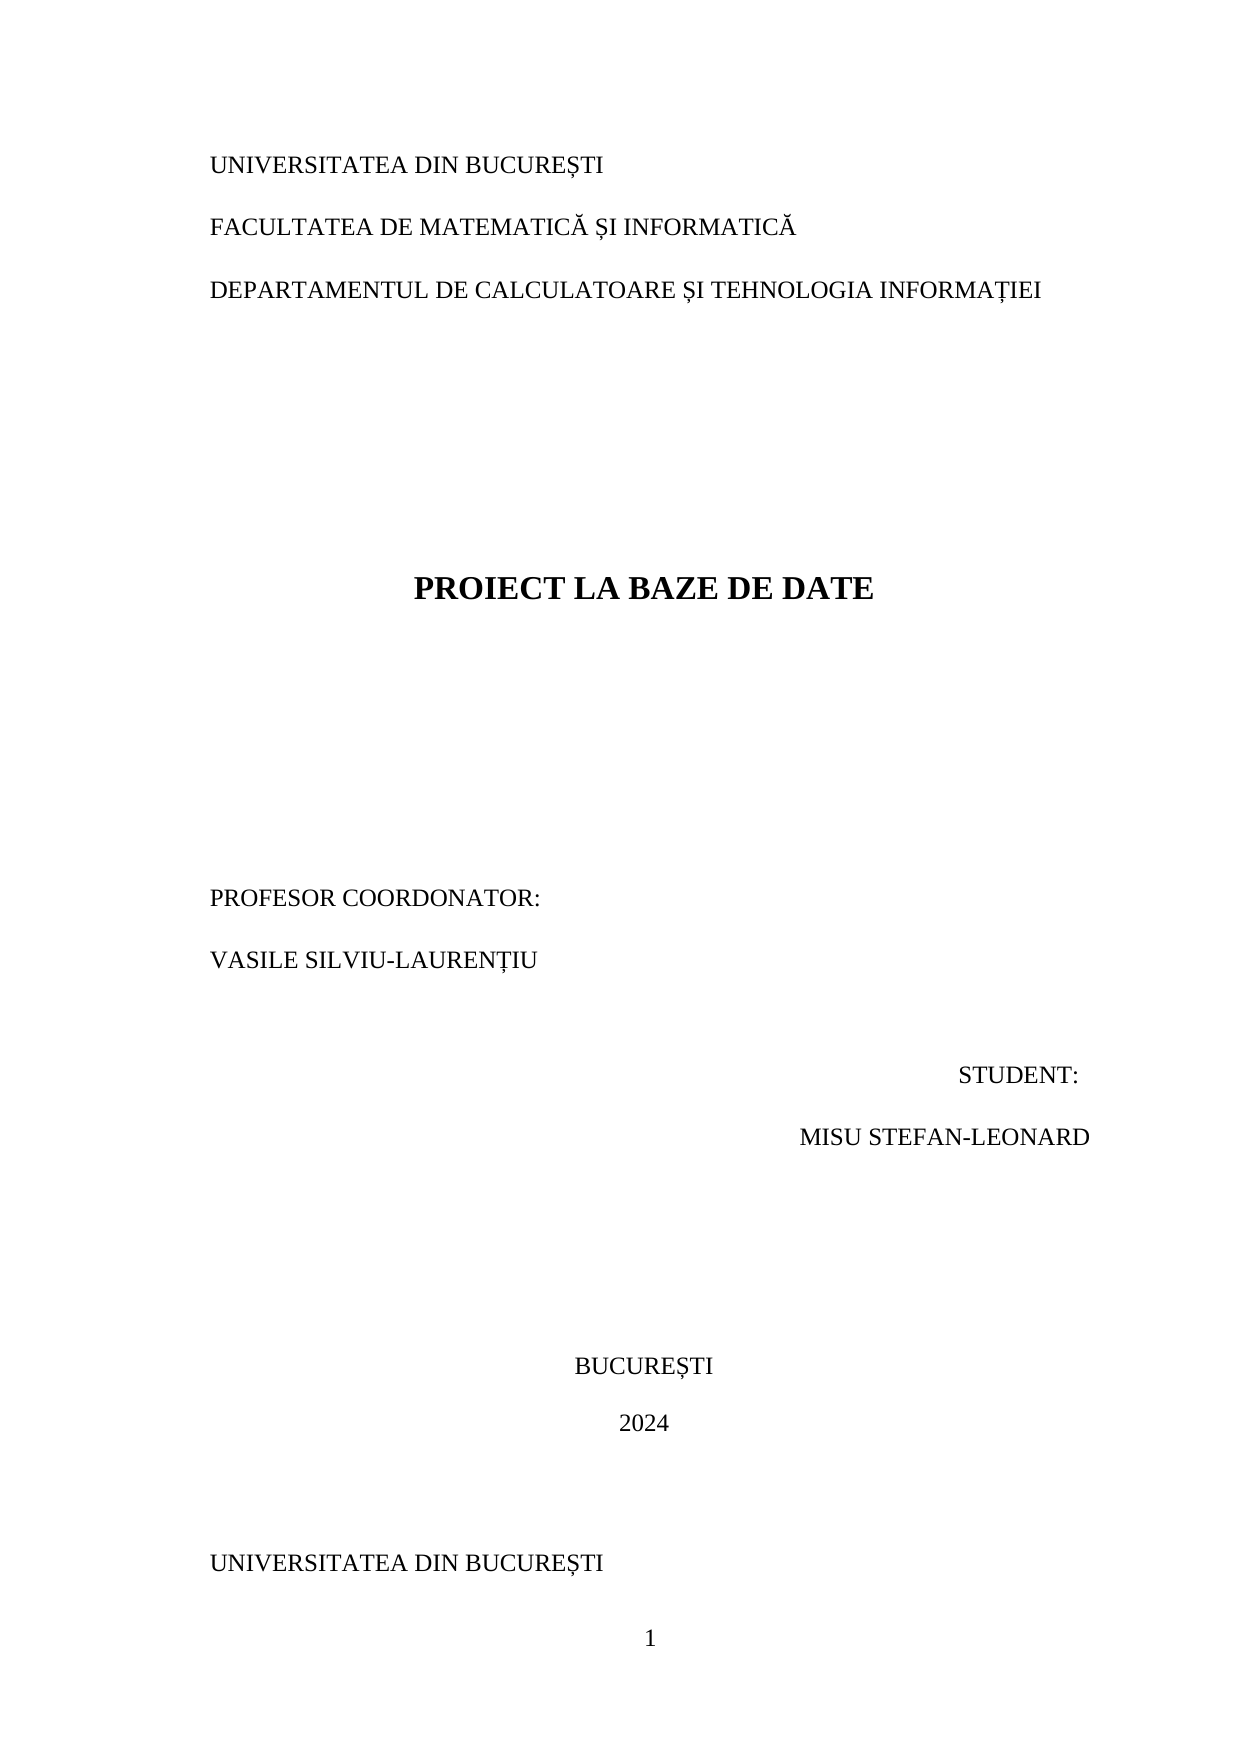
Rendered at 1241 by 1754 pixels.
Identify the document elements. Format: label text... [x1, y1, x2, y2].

text FACULTATEA DE MATEMATICĂ ȘI INFORMATICĂ [149, 212, 1079, 241]
text VASILE SILVIU-LAURENȚIU [149, 945, 1079, 974]
text BUCUREȘTI [150, 1351, 1078, 1380]
text 2024 [150, 1408, 1078, 1437]
text DEPARTAMENTUL DE CALCULATOARE ȘI TEHNOLOGIA INFORMAȚIEI [149, 275, 1079, 303]
text PROFESOR COORDONATOR: [149, 883, 1079, 912]
text STUDENT: [150, 1060, 1079, 1088]
text PROIECT LA BAZE DE DATE [150, 568, 1078, 607]
text MISU STEFAN-LEONARD [150, 1122, 1090, 1151]
text UNIVERSITATEA DIN BUCUREȘTI [149, 1548, 1079, 1577]
text UNIVERSITATEA DIN BUCUREȘTI [149, 150, 1079, 179]
